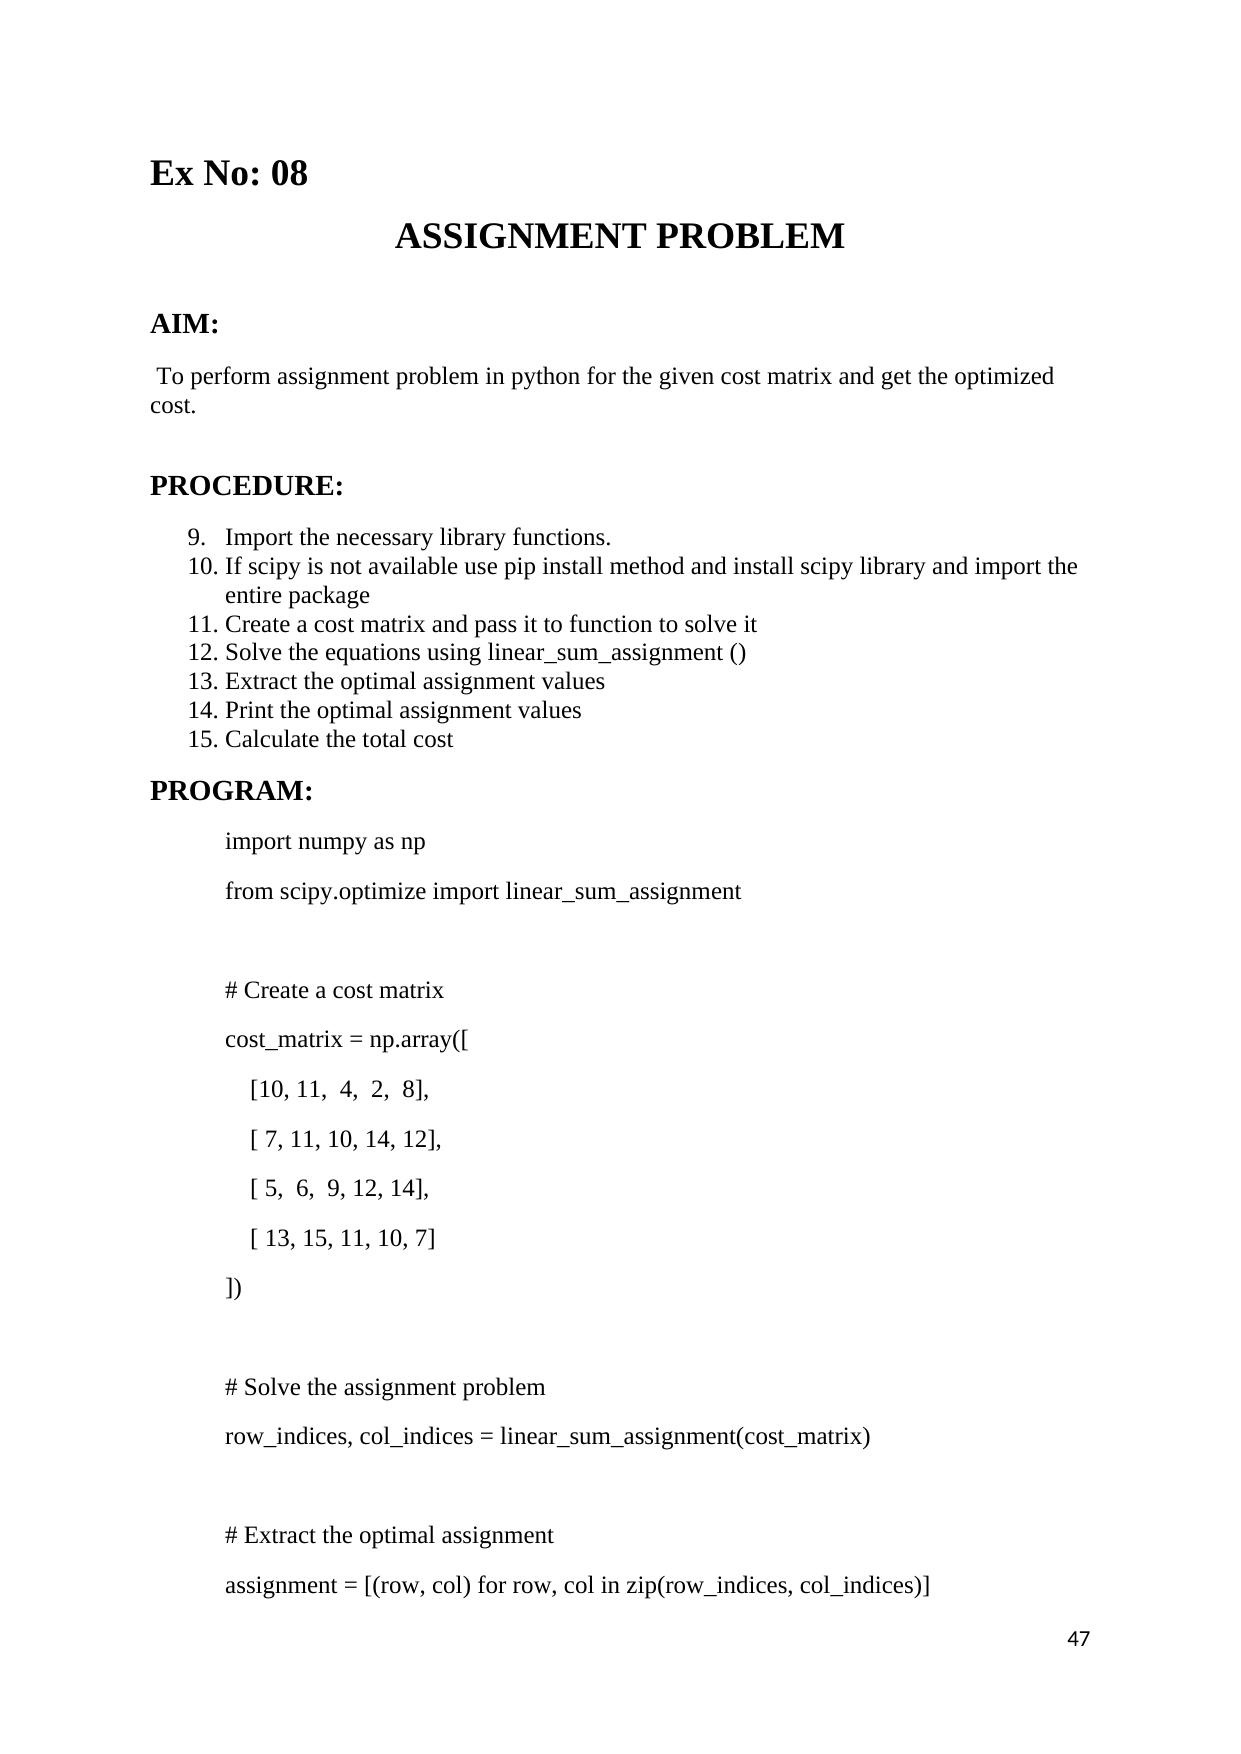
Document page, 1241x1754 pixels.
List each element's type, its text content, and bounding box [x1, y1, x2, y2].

text # Create a cost matrix [225, 975, 1090, 1004]
text import numpy as np [225, 826, 1090, 855]
list Solve the equations using linear_sum_assignment () [187, 637, 1090, 666]
text [10, 11, 4, 2, 8], [225, 1074, 1090, 1103]
text ]) [225, 1272, 1090, 1301]
text assignment = [(row, col) for row, col in zip(row_indices, col_indices)] [225, 1570, 1090, 1599]
text [ 7, 11, 10, 14, 12], [225, 1124, 1090, 1152]
text # Solve the assignment problem [225, 1372, 1090, 1400]
text PROCEDURE: [150, 468, 1090, 502]
text To perform assignment problem in python for the given cost matrix and get the optimized cost. [150, 361, 1090, 418]
list If scipy is not available use pip install method and install scipy library and import the entire package [187, 551, 1090, 609]
text AIM: [150, 307, 1090, 340]
text row_indices, col_indices = linear_sum_assignment(cost_matrix) [225, 1421, 1090, 1450]
text cost_matrix = np.array([ [225, 1024, 1090, 1053]
list Extract the optimal assignment values [187, 666, 1090, 695]
list Calculate the total cost [187, 724, 1090, 752]
text ASSIGNMENT PROBLEM [150, 214, 1090, 257]
text from scipy.optimize import linear_sum_assignment [225, 876, 1090, 904]
list Create a cost matrix and pass it to function to solve it [187, 609, 1090, 637]
text # Extract the optimal assignment [225, 1520, 1090, 1549]
list Import the necessary library functions. [187, 522, 1090, 551]
text [ 5, 6, 9, 12, 14], [225, 1173, 1090, 1202]
text PROGRAM: [150, 773, 1090, 807]
text Ex No: 08 [150, 150, 1090, 193]
list Print the optimal assignment values [187, 695, 1090, 724]
text [ 13, 15, 11, 10, 7] [225, 1223, 1090, 1252]
